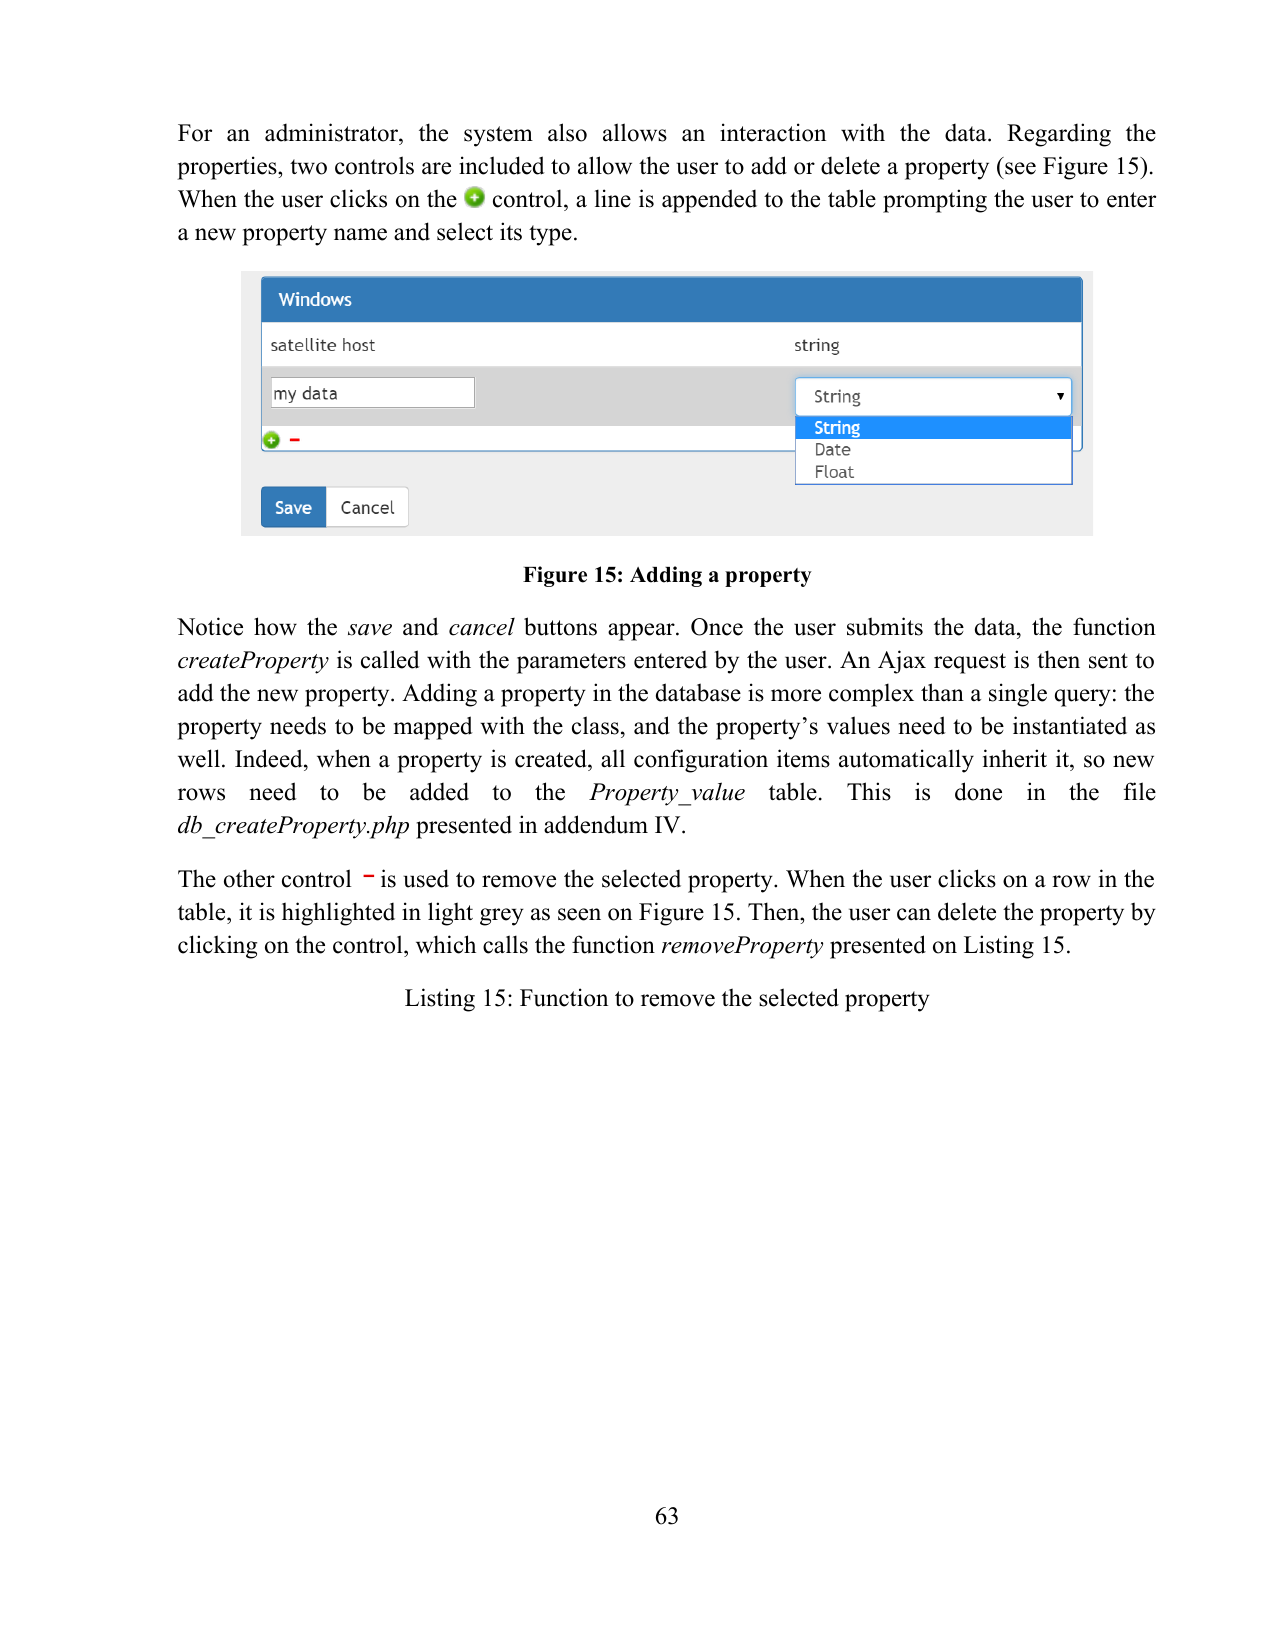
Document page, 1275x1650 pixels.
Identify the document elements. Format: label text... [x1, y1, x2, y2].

text Listing 15: Function to remove the selected property [177, 983, 1157, 1012]
text Figure 15: Adding a property [177, 561, 1157, 587]
text The other control is used to remove the selected property. When the user clicks on a row in the table, it is highlighted in light grey as seen on Figure 15. Then, the user can delete the property by clicking on the control, which calls the function removeProperty presented on Listing 15. [177, 864, 1157, 958]
picture [358, 866, 380, 887]
text Notice how the save and cancel buttons appear. Once the user submits the data, the function createProperty is called with the parameters entered by the user. An Ajax request is then sent to add the new property. Adding a property in the database is more complex than a single query: the property needs to be mapped with the class, and the property’s values need to be instantiated as well. Indeed, when a property is created, all configuration items automatically inherit it, so new rows need to be added to the Property_value table. This is done in the file db_createProperty.php presented in addendum IV. [177, 612, 1157, 838]
picture [464, 186, 486, 208]
picture [241, 271, 1094, 536]
text For an administrator, the system also allows an interaction with the data. Regarding the properties, two controls are included to allow the user to add or delete a property (see Figure 15). When the user clicks on the control, a line is appended to the table prompting the user to enter a new property name and select its type. [177, 118, 1157, 246]
